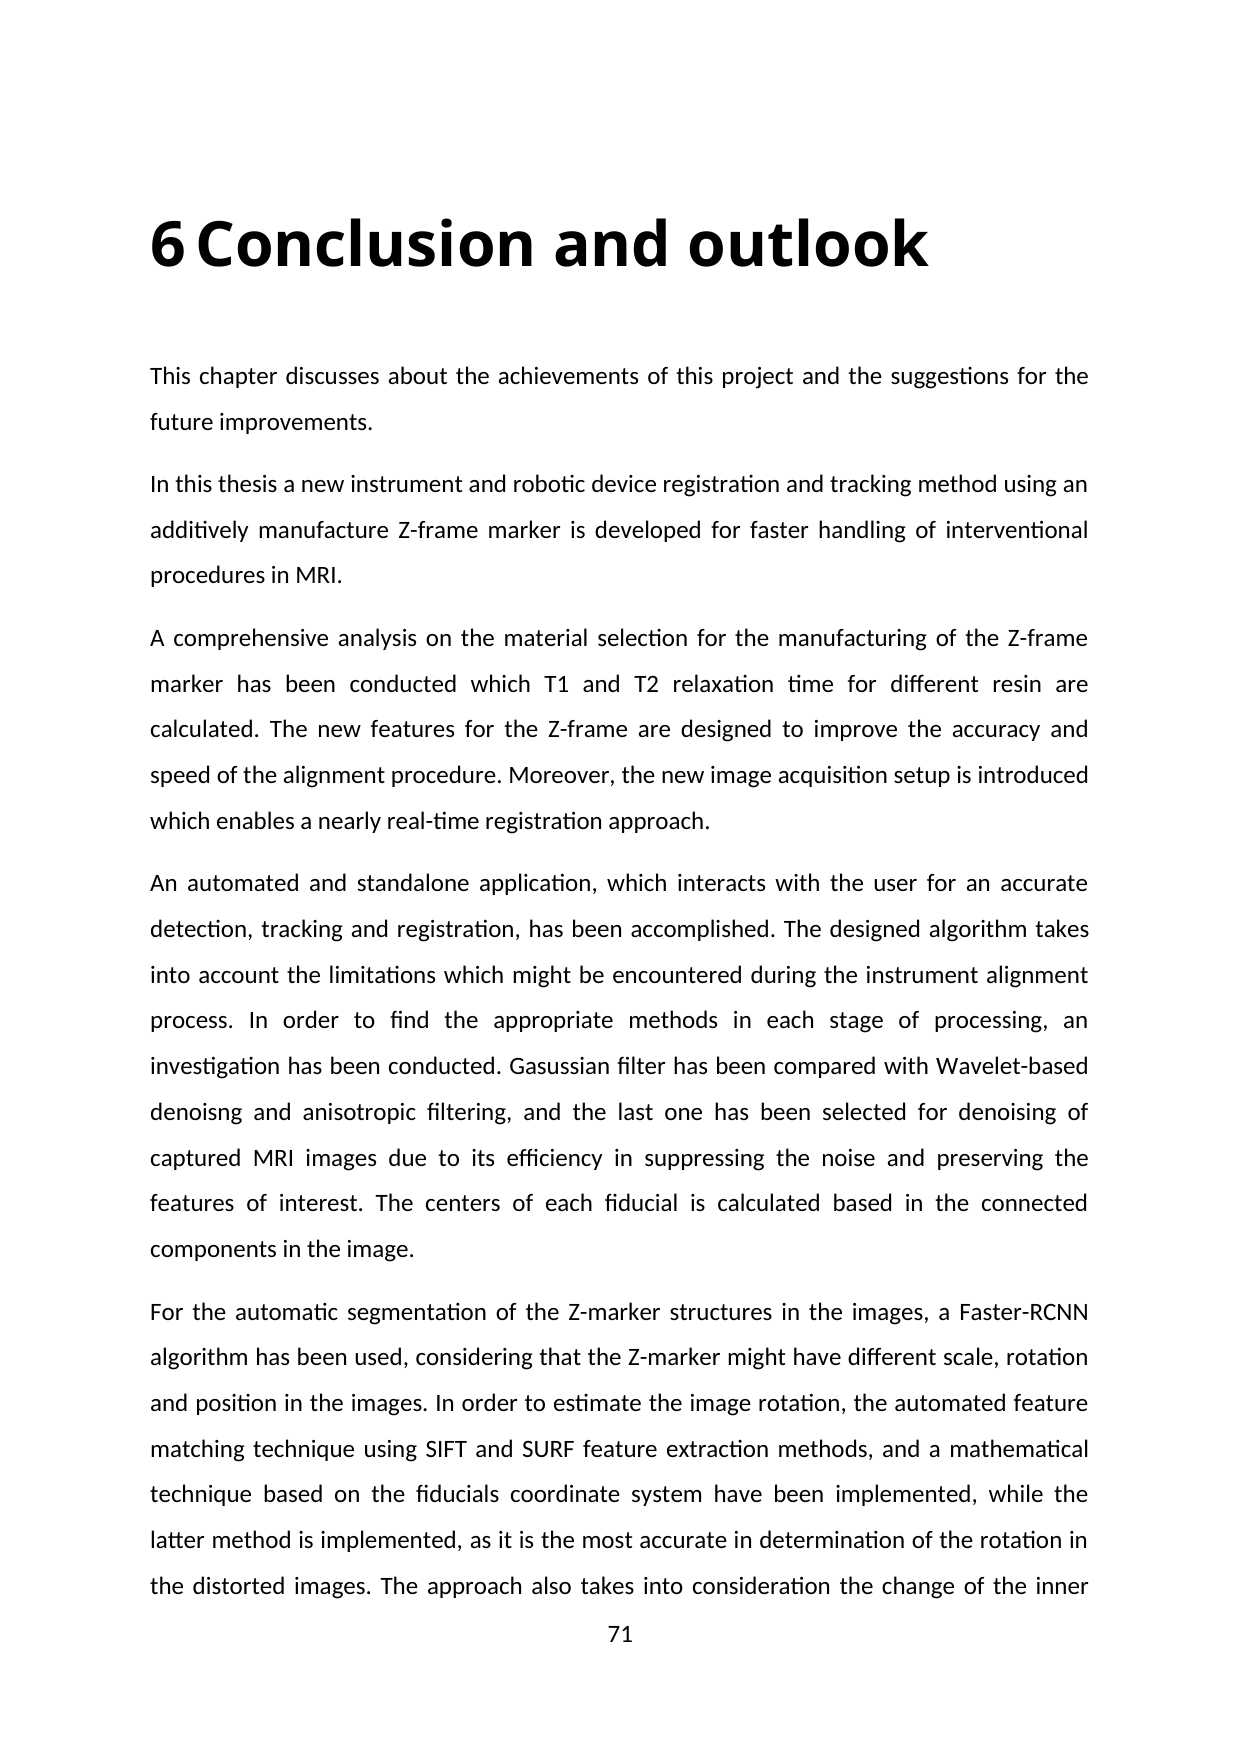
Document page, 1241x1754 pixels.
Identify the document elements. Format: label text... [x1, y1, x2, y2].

text In this thesis a new instrument and robotic device registration and tracking method using an additively manufacture Z-frame marker is developed for faster handling of interventional procedures in MRI. [150, 468, 1090, 590]
text A comprehensive analysis on the material selection for the manufacturing of the Z-frame marker has been conducted which T1 and T2 relaxation time for different resin are calculated. The new features for the Z-frame are designed to improve the accuracy and speed of the alignment procedure. Moreover, the new image acquisition setup is introduced which enables a nearly real-time registration approach. [150, 622, 1090, 836]
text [150, 1296, 1090, 1601]
text This chapter discusses about the achievements of this project and the suggestions for the future improvements. [150, 360, 1090, 436]
text An automated and standalone application, which interacts with the user for an accurate detection, tracking and registration, has been accomplished. The designed algorithm takes into account the limitations which might be encountered during the instrument alignment process. In order to find the appropriate methods in each stage of processing, an investigation has been conducted. Gasussian filter has been compared with Wavelet-based denoisng and anisotropic filtering, and the last one has been selected for denoising of captured MRI images due to its efficiency in suppressing the noise and preserving the features of interest. The centers of each fiducial is calculated based in the connected components in the image. [150, 867, 1090, 1264]
subtitle Conclusion and outlook [150, 200, 1090, 285]
